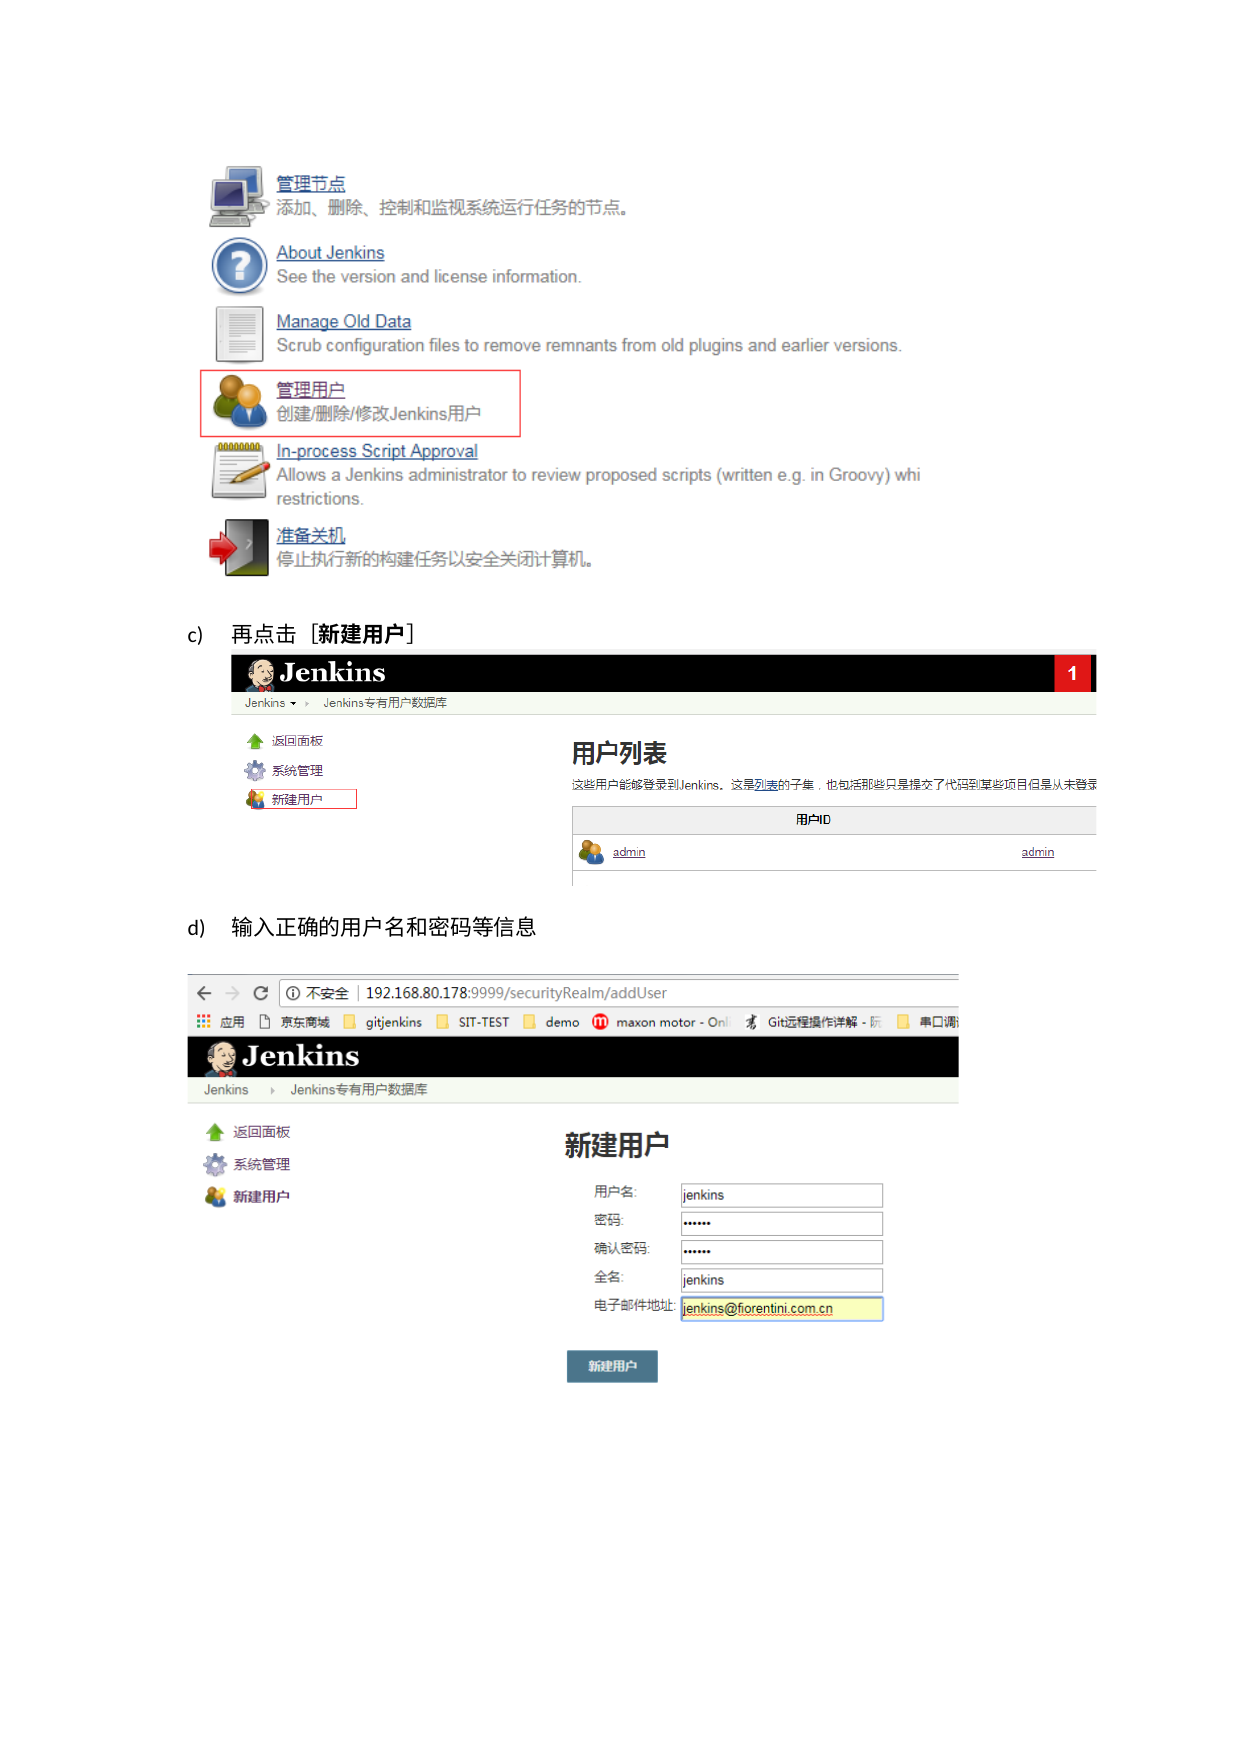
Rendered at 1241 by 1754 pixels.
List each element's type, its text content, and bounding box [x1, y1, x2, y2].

list 输入正确的用户名和密码等信息 [187, 909, 1053, 942]
picture [187, 162, 921, 600]
picture [187, 974, 959, 1411]
picture [231, 649, 1097, 886]
list 再点击［新建用户］ [187, 617, 1053, 649]
